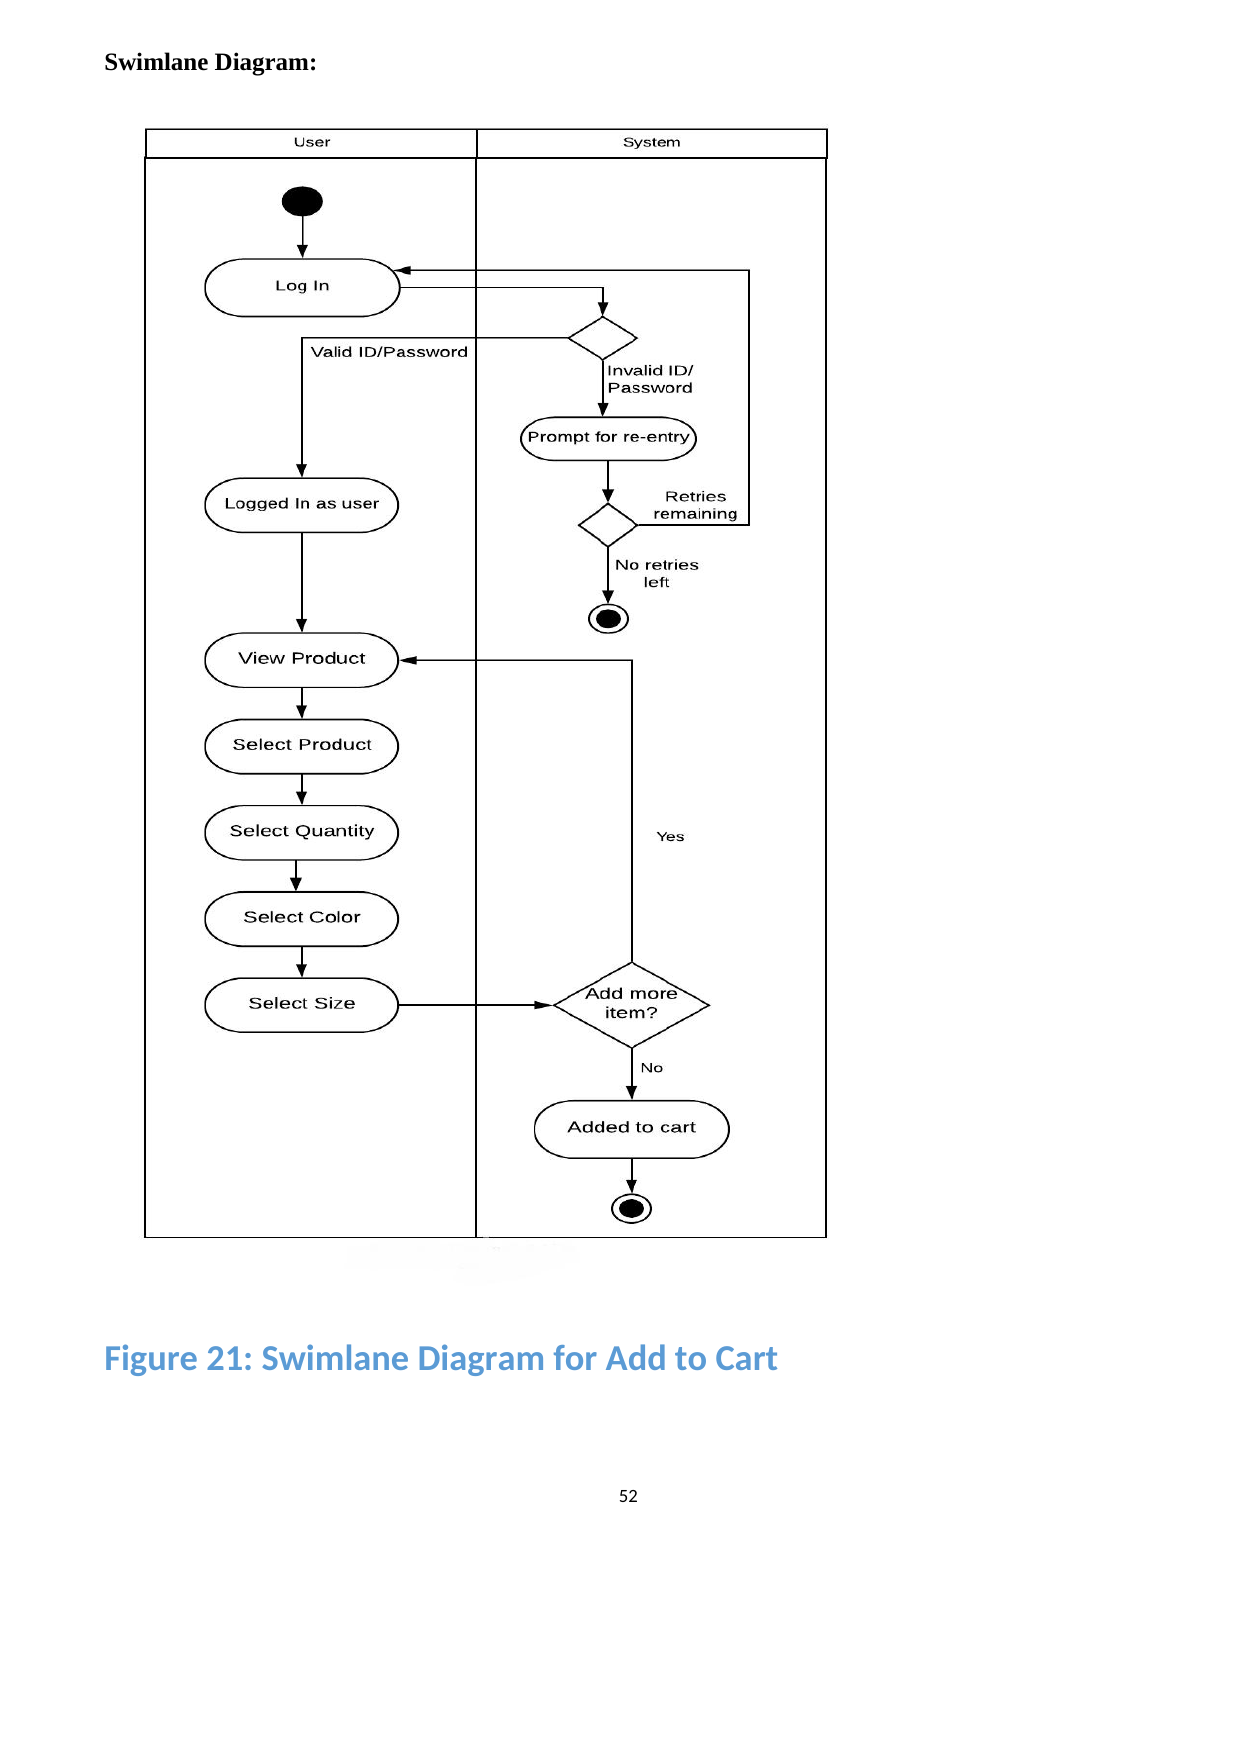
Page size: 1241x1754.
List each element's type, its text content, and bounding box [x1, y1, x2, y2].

picture [106, 100, 865, 1309]
text Swimlane Diagram: [104, 47, 1090, 75]
text 52 [619, 1484, 1090, 1507]
text Figure 21: Swimlane Diagram for Add to Cart [104, 1335, 1090, 1380]
